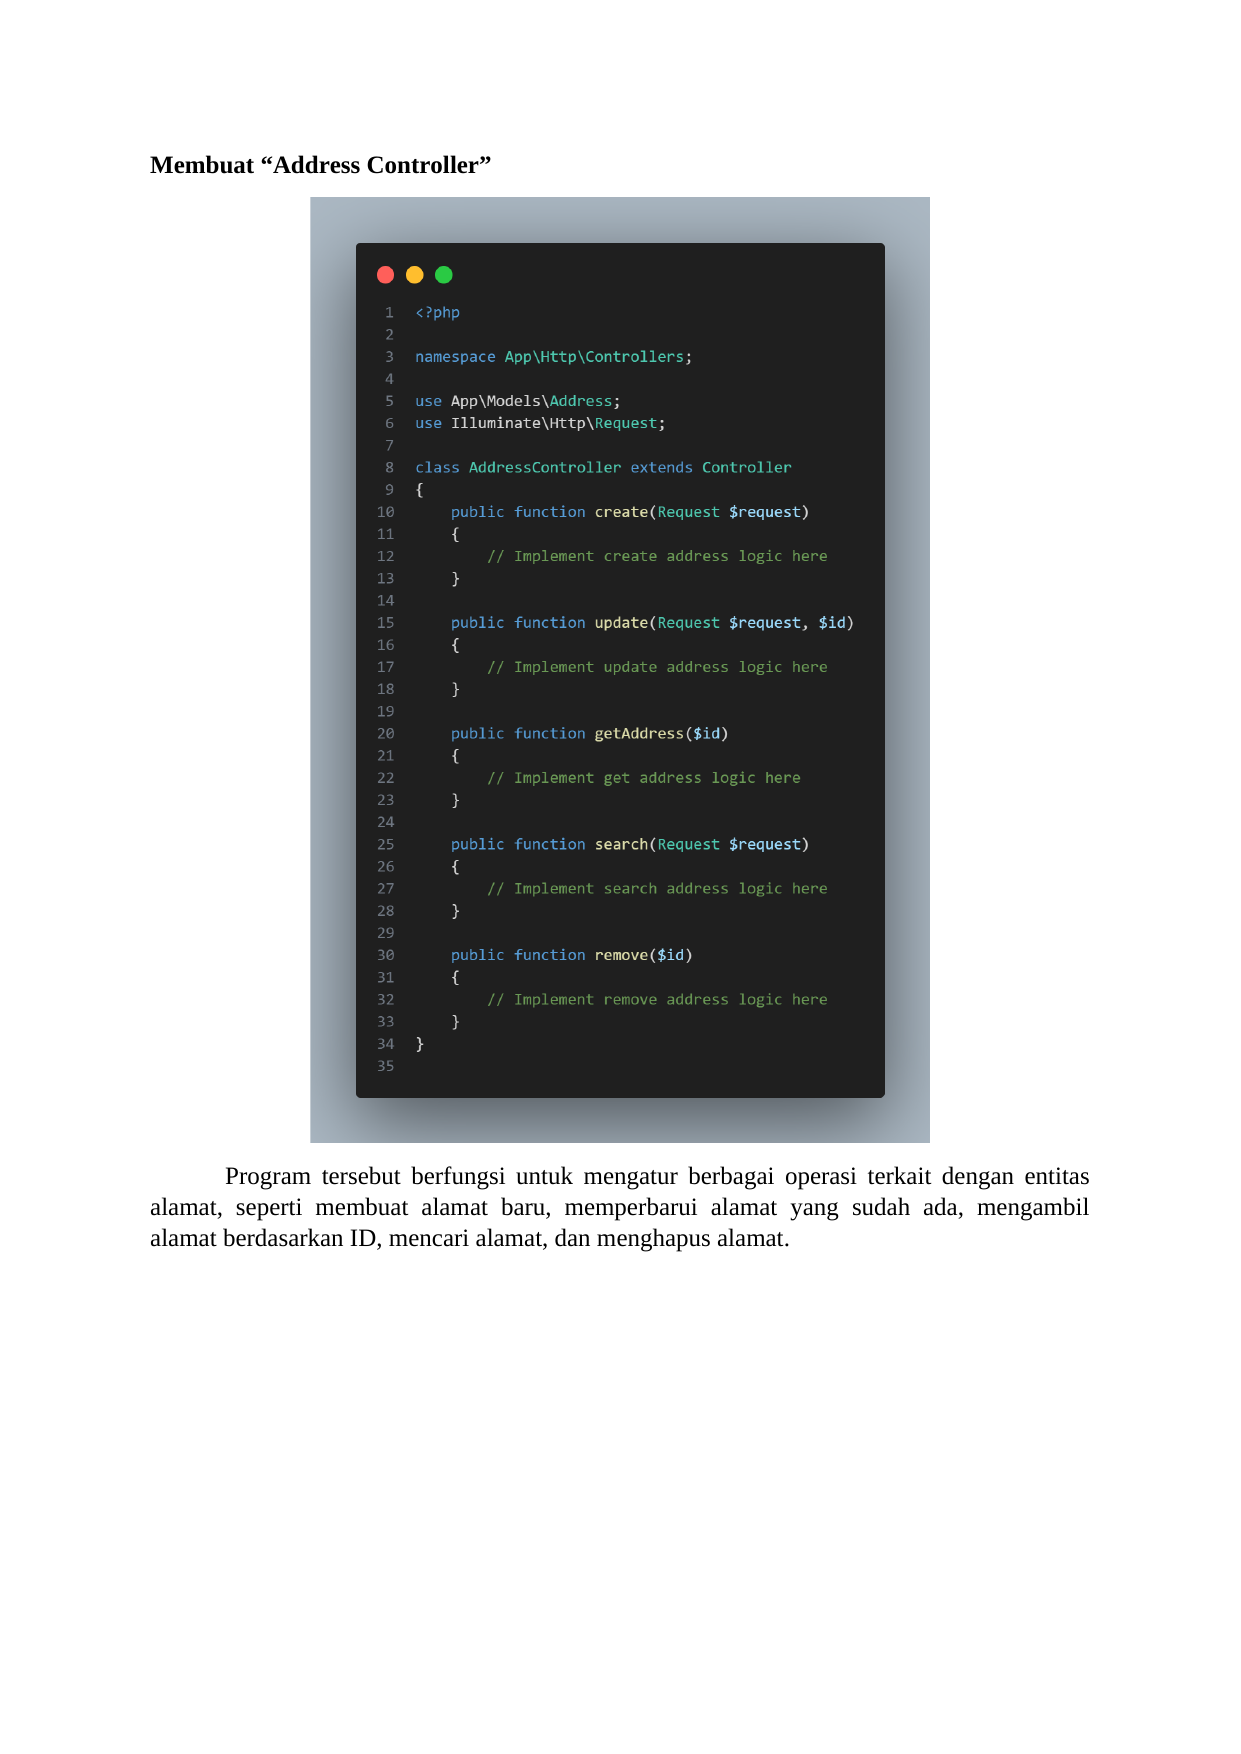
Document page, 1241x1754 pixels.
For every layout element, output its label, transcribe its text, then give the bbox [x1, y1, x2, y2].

text Program tersebut berfungsi untuk mengatur berbagai operasi terkait dengan entitas alamat, seperti membuat alamat baru, memperbarui alamat yang sudah ada, mengambil alamat berdasarkan ID, mencari alamat, dan menghapus alamat. [150, 1161, 1090, 1252]
text Membuat “Address Controller” [150, 150, 1090, 179]
picture [310, 197, 930, 1143]
